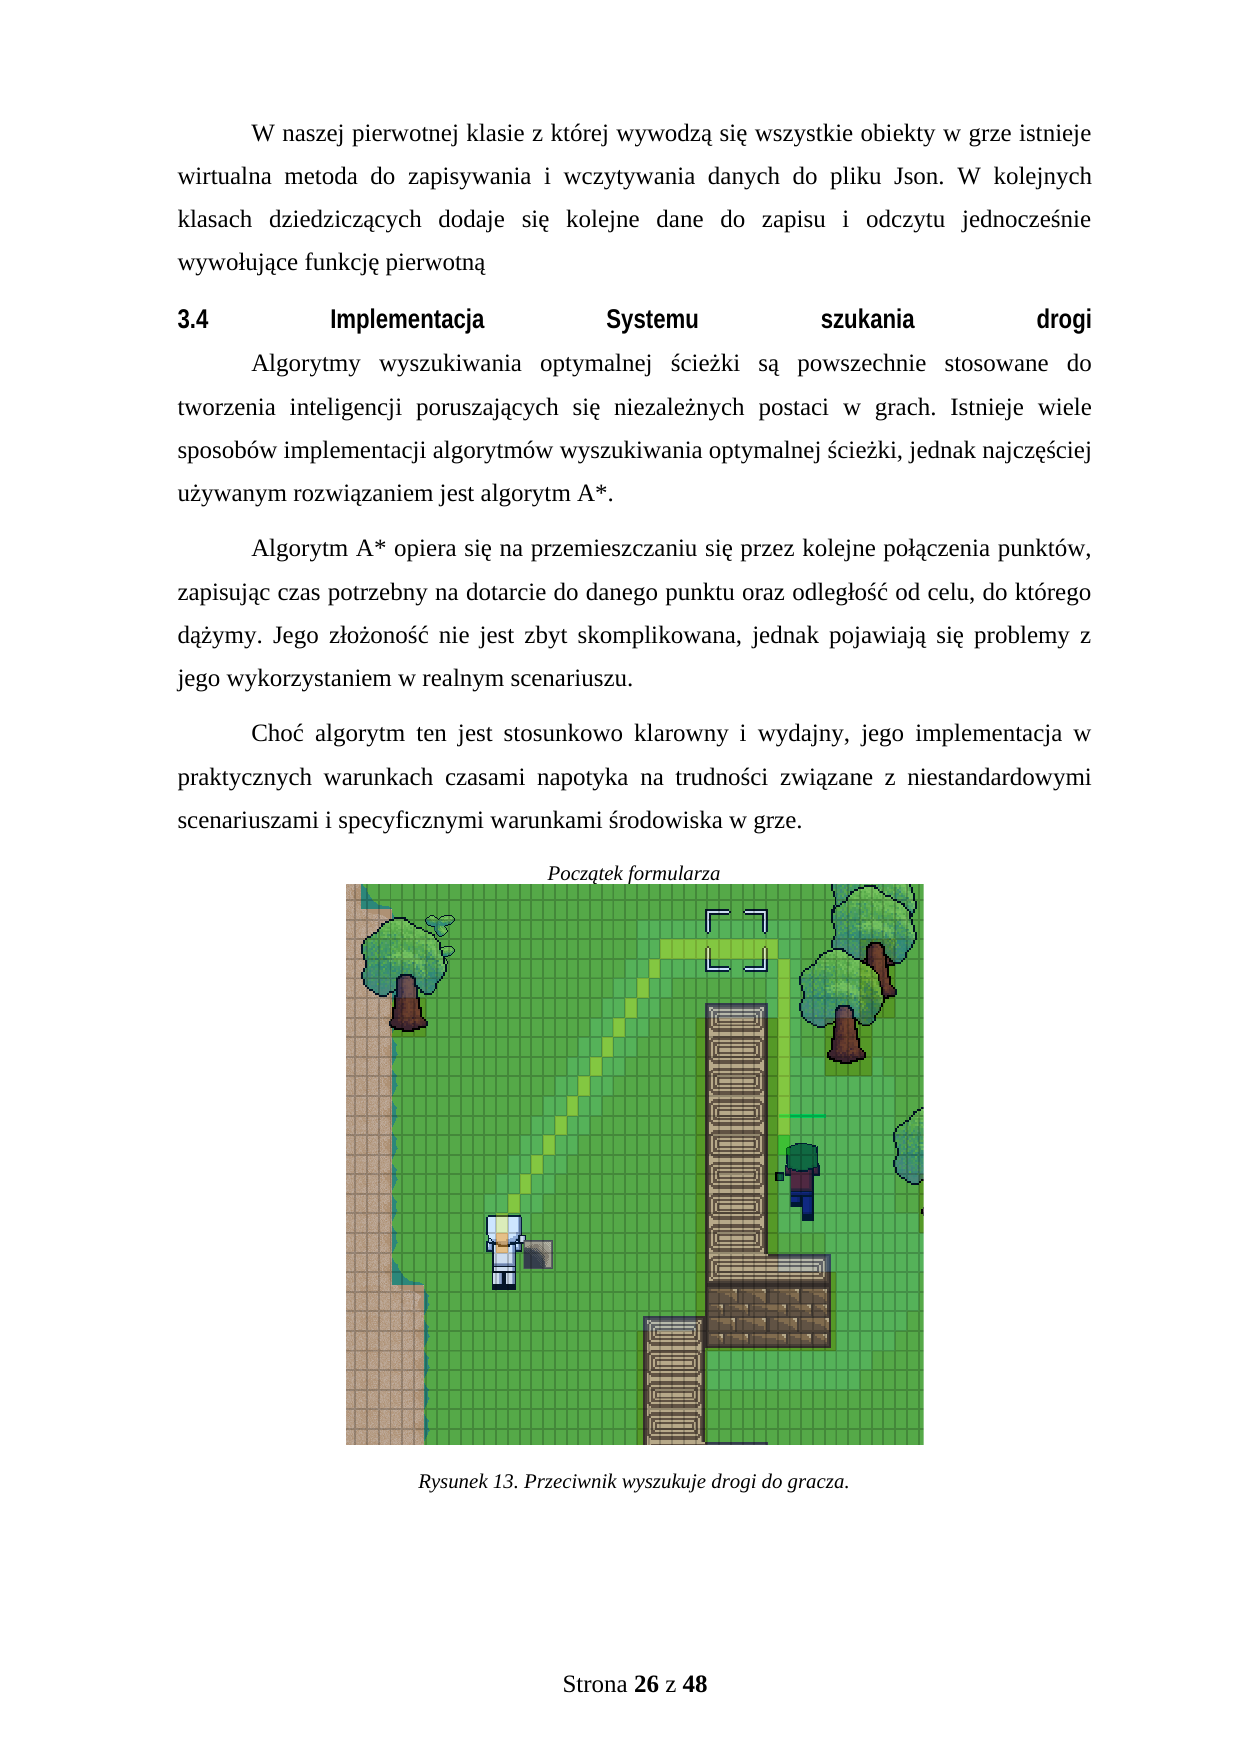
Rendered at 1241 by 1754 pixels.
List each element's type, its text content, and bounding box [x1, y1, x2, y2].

picture [346, 884, 924, 1445]
subtitle W naszej pierwotnej klasie z której wywodzą się wszystkie obiekty w grze istnieje wirtualna metoda do zapisywania i wczytywania danych do pliku Json. W kolejnych klasach dziedziczących dodaje się kolejne dane do zapisu i odczytu jednocześnie wywołujące funkcję pierwotną [177, 118, 1092, 276]
subtitle Algorytm A* opiera się na przemieszczaniu się przez kolejne połączenia punktów, zapisując czas potrzebny na dotarcie do danego punktu oraz odległość od celu, do którego dążymy. Jego złożoność nie jest zbyt skomplikowana, jednak pojawiają się problemy z jego wykorzystaniem w realnym scenariuszu. [177, 533, 1092, 692]
subtitle Choć algorytm ten jest stosunkowo klarowny i wydajny, jego implementacja w praktycznych warunkach czasami napotyka na trudności związane z niestandardowymi scenariuszami i specyficznymi warunkami środowiska w grze. [177, 718, 1092, 833]
subtitle 3.4 Implementacja Systemu szukania drogi Algorytmy wyszukiwania optymalnej ścieżki są powszechnie stosowane do tworzenia inteligencji poruszających się niezależnych postaci w grach. Istnieje wiele sposobów implementacji algorytmów wyszukiwania optymalnej ścieżki, jednak najczęściej używanym rozwiązaniem jest algorytm A*. [177, 303, 1092, 507]
text Początek formularza [177, 860, 1092, 884]
